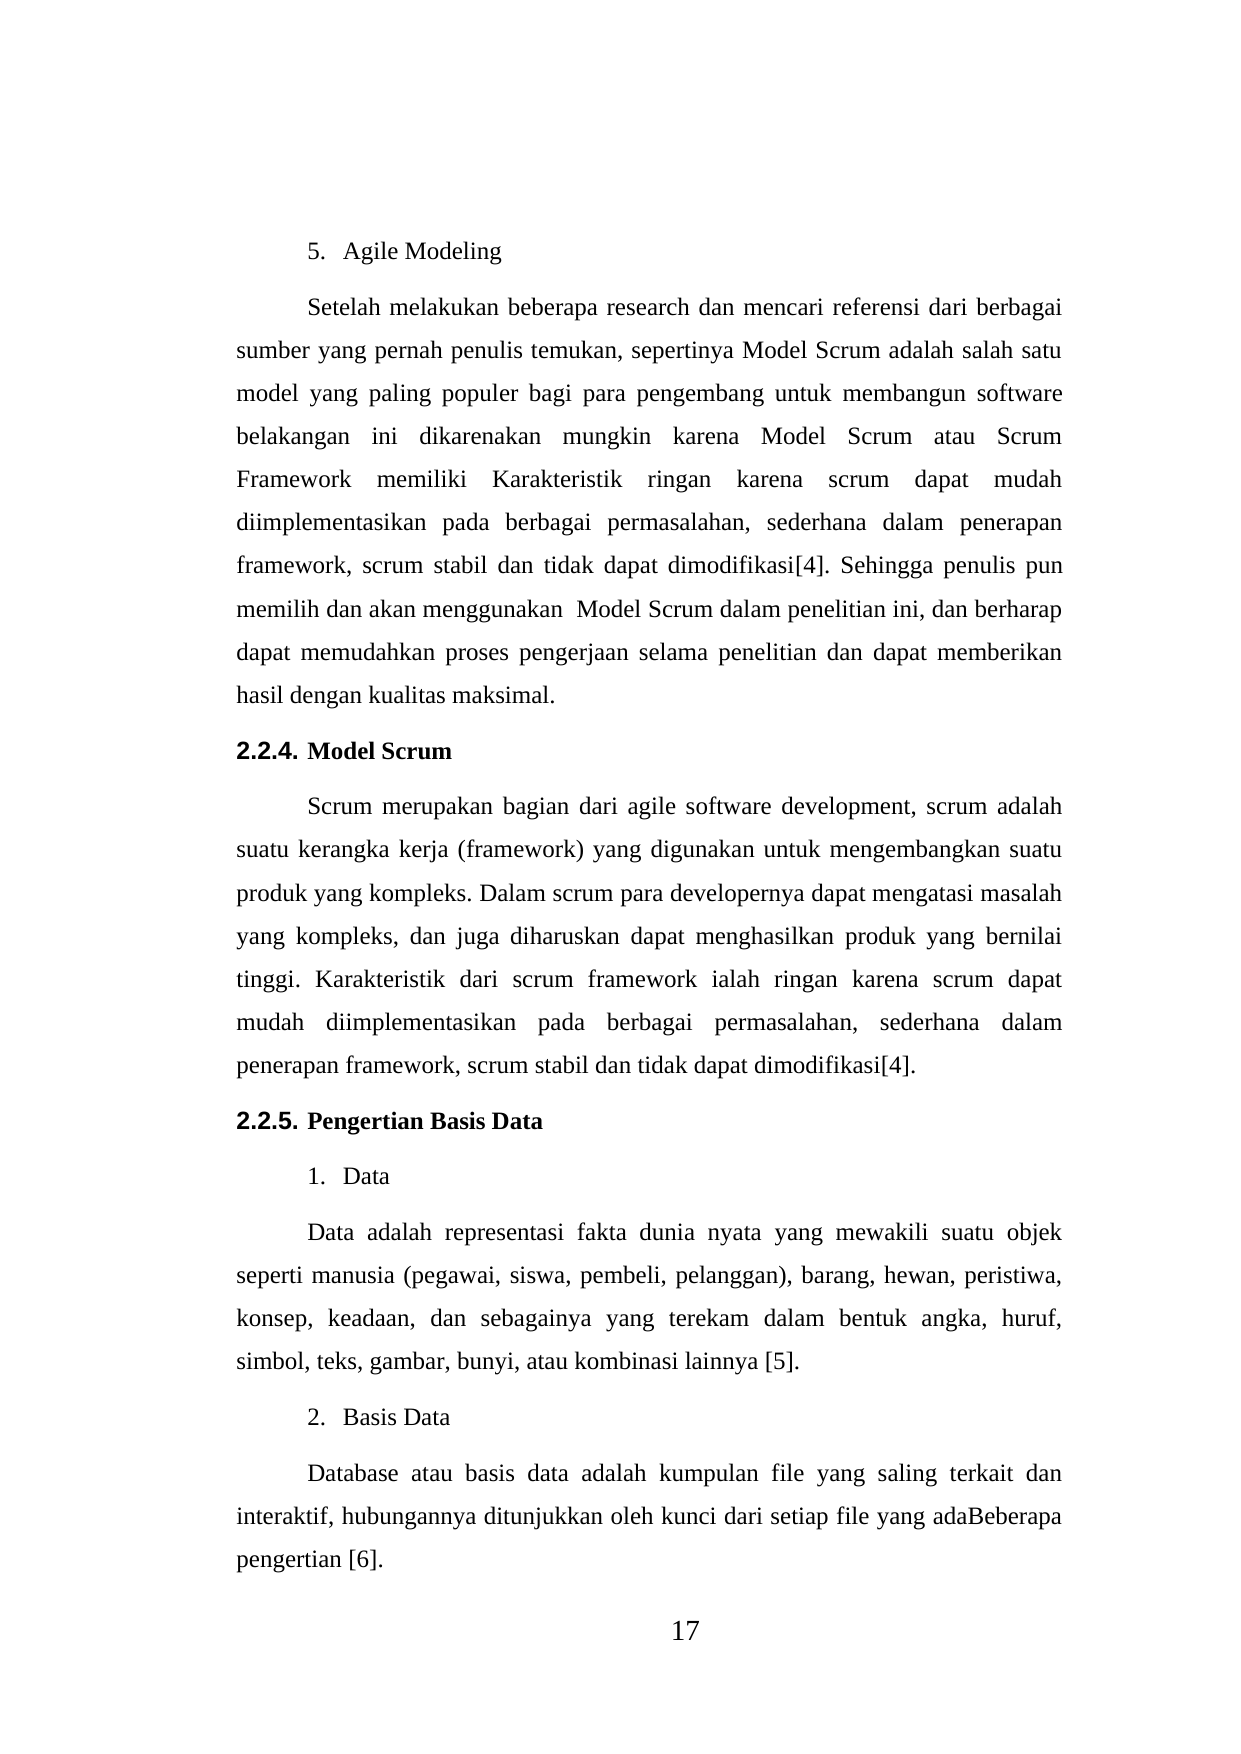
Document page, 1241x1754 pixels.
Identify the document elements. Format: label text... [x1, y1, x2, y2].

text Data adalah representasi fakta dunia nyata yang mewakili suatu objek seperti manusia (pegawai, siswa, pembeli, pelanggan), barang, hewan, peristiwa, konsep, keadaan, dan sebagainya yang terekam dalam bentuk angka, huruf, simbol, teks, gambar, bunyi, atau kombinasi lainnya [5]. [236, 1217, 1063, 1375]
subtitle Basis Data [307, 1402, 1063, 1431]
subtitle Pengertian Basis Data [236, 1106, 1063, 1134]
text Setelah melakukan beberapa research dan mencari referensi dari berbagai sumber yang pernah penulis temukan, sepertinya Model Scrum adalah salah satu model yang paling populer bagi para pengembang untuk membangun software belakangan ini dikarenakan mungkin karena Model Scrum atau Scrum Framework memiliki Karakteristik ringan karena scrum dapat mudah diimplementasikan pada berbagai permasalahan, sederhana dalam penerapan framework, scrum stabil dan tidak dapat dimodifikasi[4]. Sehingga penulis pun memilih dan akan menggunakan Model Scrum dalam penelitian ini, dan berharap dapat memudahkan proses pengerjaan selama penelitian dan dapat memberikan hasil dengan kualitas maksimal. [236, 292, 1063, 709]
subtitle Agile Modeling [307, 236, 1063, 265]
text Scrum merupakan bagian dari agile software development, scrum adalah suatu kerangka kerja (framework) yang digunakan untuk mengembangkan suatu produk yang kompleks. Dalam scrum para developernya dapat mengatasi masalah yang kompleks, dan juga diharuskan dapat menghasilkan produk yang bernilai tinggi. Karakteristik dari scrum framework ialah ringan karena scrum dapat mudah diimplementasikan pada berbagai permasalahan, sederhana dalam penerapan framework, scrum stabil dan tidak dapat dimodifikasi[4]. [236, 791, 1063, 1079]
subtitle Model Scrum [236, 736, 1063, 764]
text Database atau basis data adalah kumpulan file yang saling terkait dan interaktif, hubungannya ditunjukkan oleh kunci dari setiap file yang adaBeberapa pengertian [6]. [236, 1458, 1063, 1573]
subtitle Data [307, 1161, 1063, 1190]
